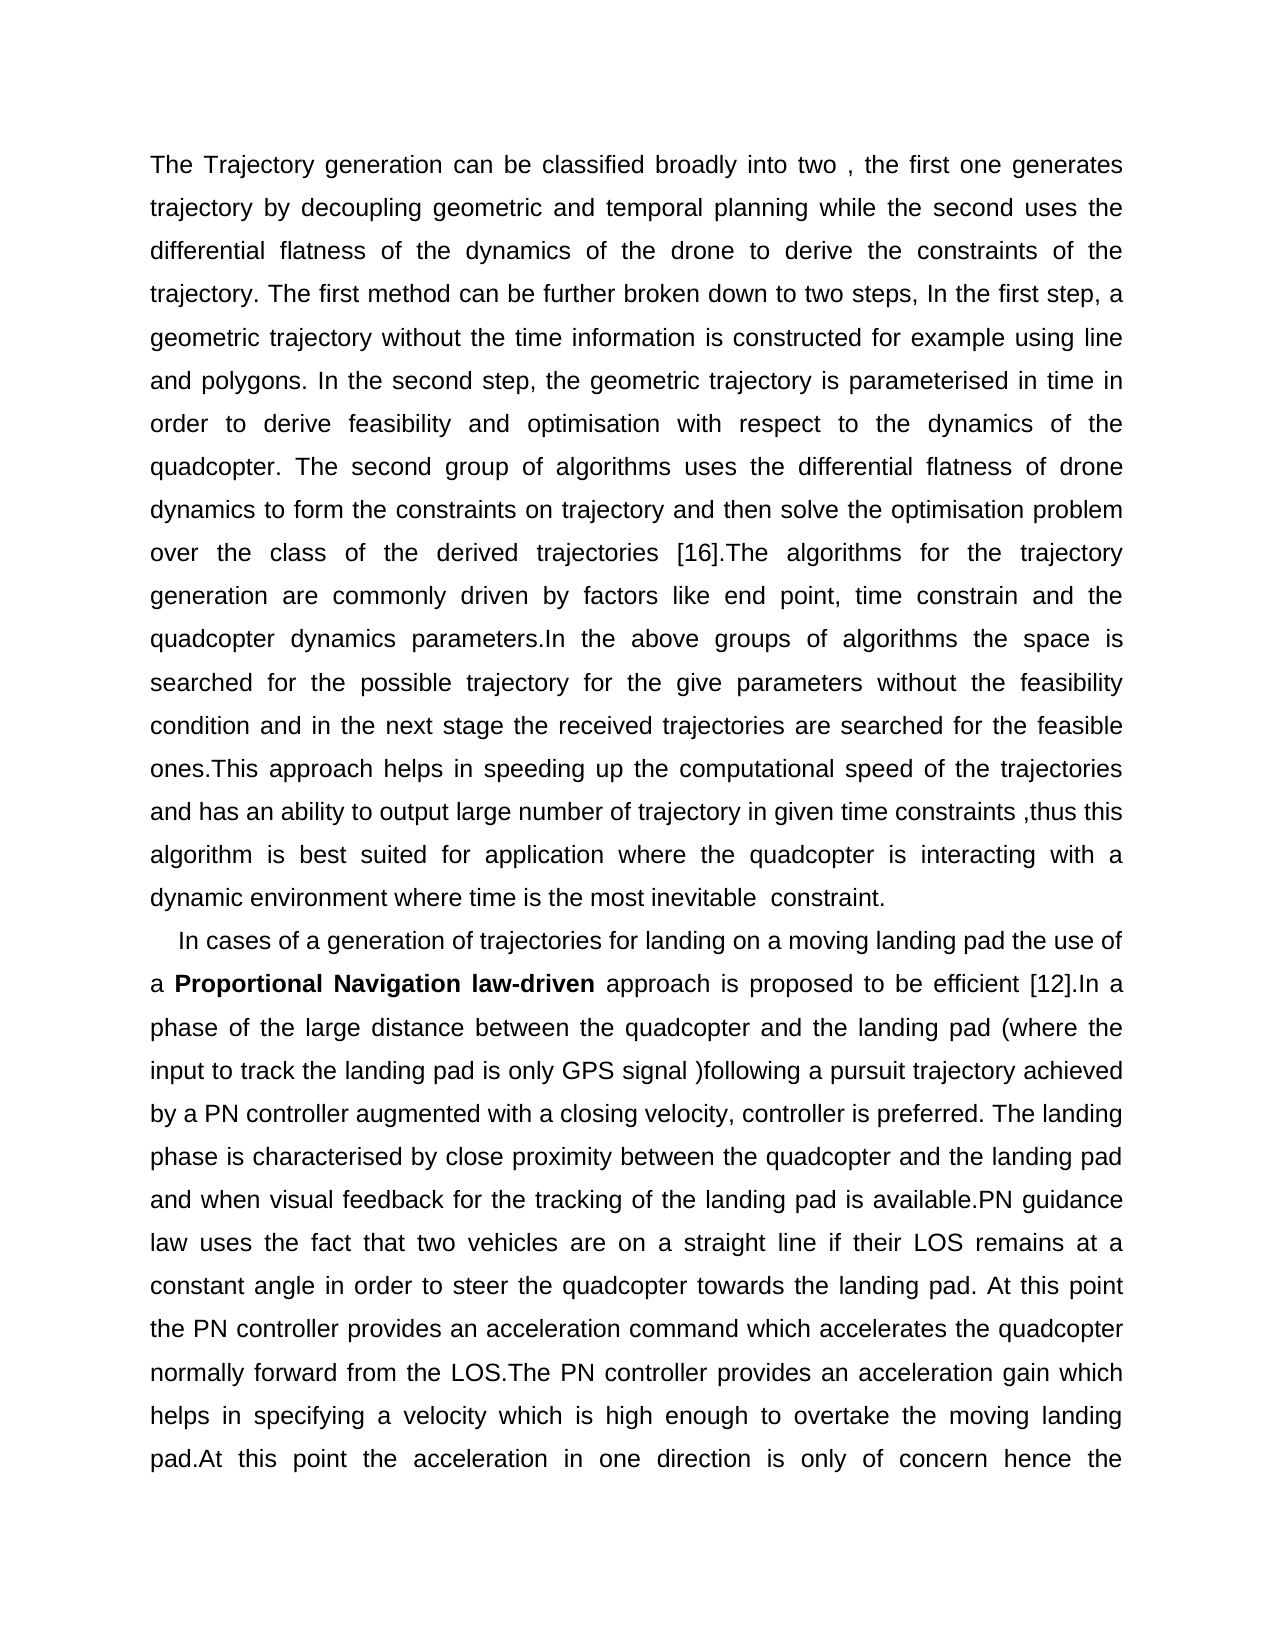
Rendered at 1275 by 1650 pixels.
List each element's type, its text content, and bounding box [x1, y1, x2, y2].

text The Trajectory generation can be classified broadly into two , the first one generates trajectory by decoupling geometric and temporal planning while the second uses the differential flatness of the dynamics of the drone to derive the constraints of the trajectory. The first method can be further broken down to two steps, In the first step, a geometric trajectory without the time information is constructed for example using line and polygons. In the second step, the geometric trajectory is parameterised in time in order to derive feasibility and optimisation with respect to the dynamics of the quadcopter. The second group of algorithms uses the differential flatness of drone dynamics to form the constraints on trajectory and then solve the optimisation problem over the class of the derived trajectories [16].The algorithms for the trajectory generation are commonly driven by factors like end point, time constrain and the quadcopter dynamics parameters.In the above groups of algorithms the space is searched for the possible trajectory for the give parameters without the feasibility condition and in the next stage the received trajectories are searched for the feasible ones.This approach helps in speeding up the computational speed of the trajectories and has an ability to output large number of trajectory in given time constraints ,thus this algorithm is best suited for application where the quadcopter is interacting with a dynamic environment where time is the most inevitable constraint. [150, 150, 1125, 912]
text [150, 926, 1125, 1472]
